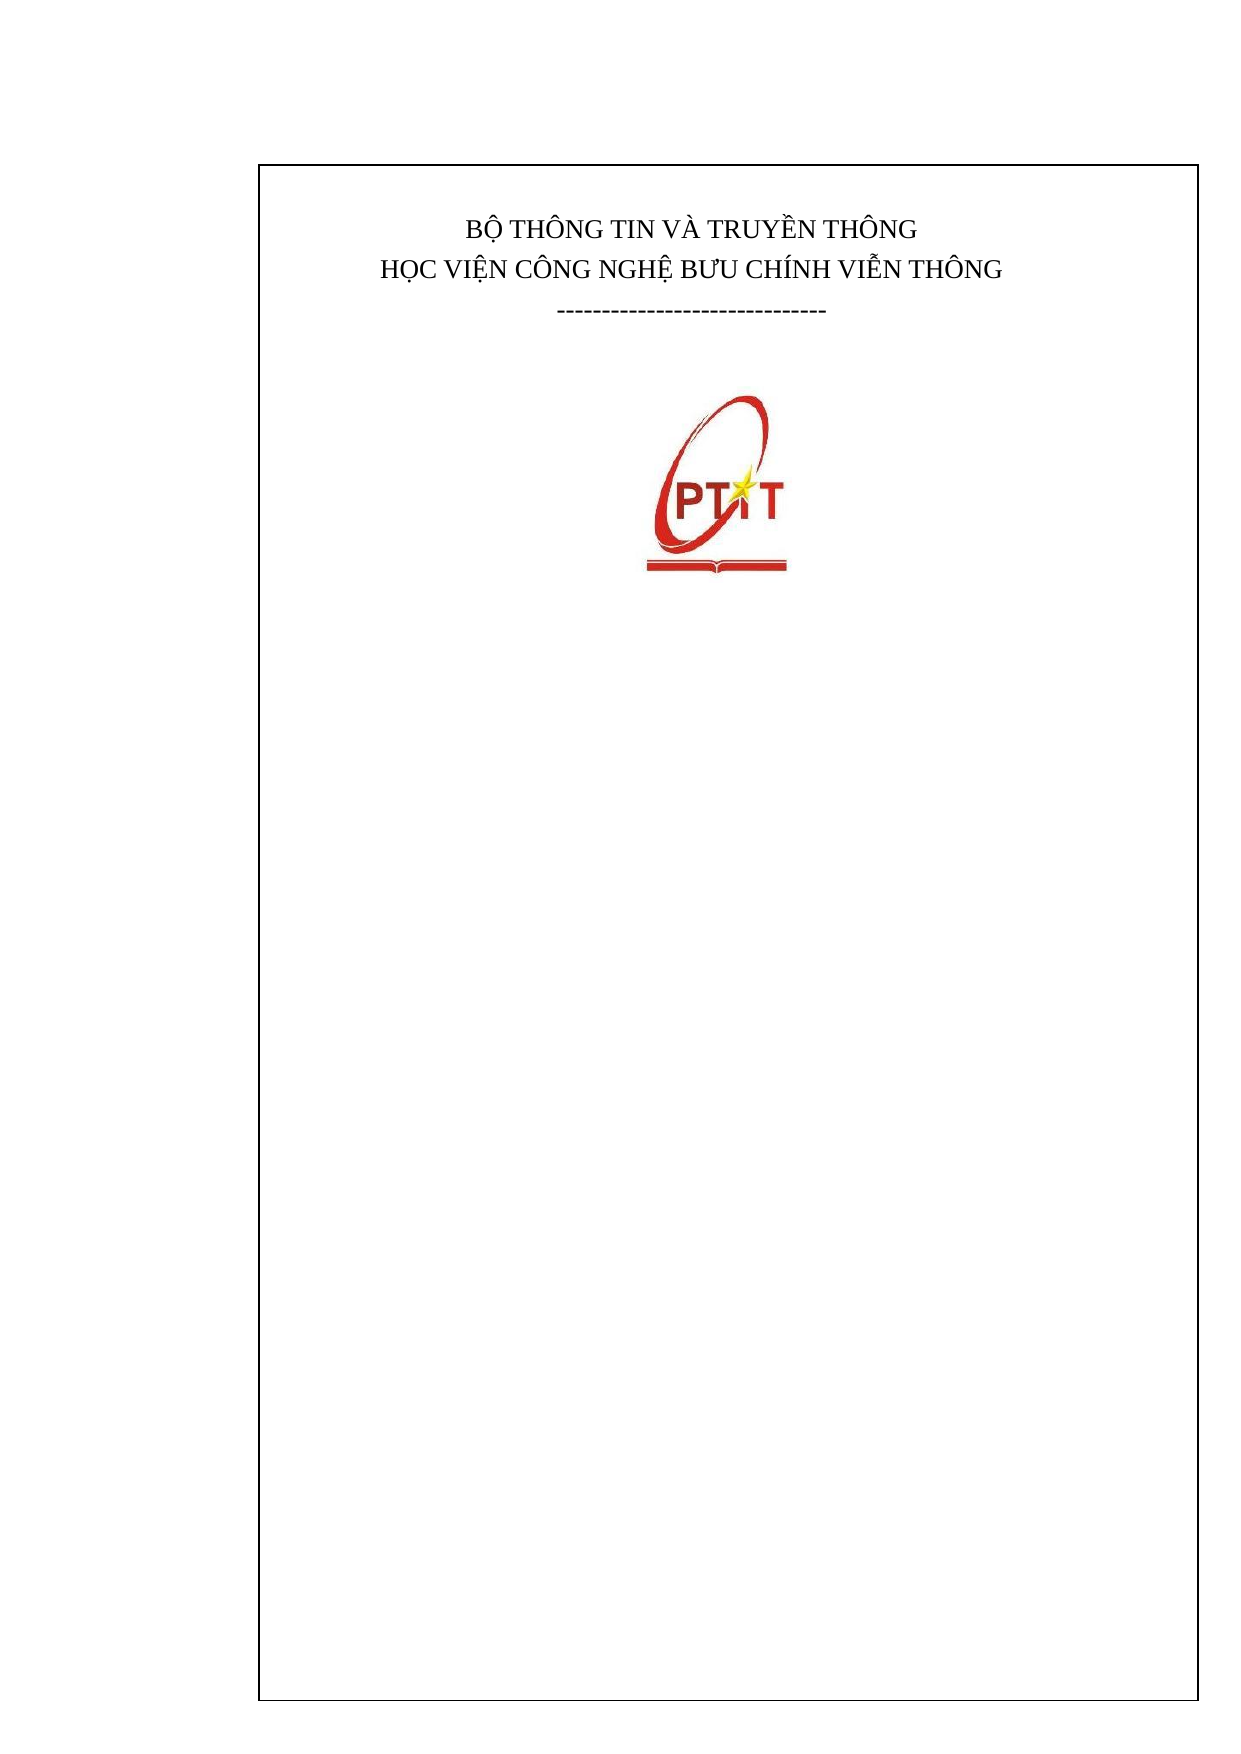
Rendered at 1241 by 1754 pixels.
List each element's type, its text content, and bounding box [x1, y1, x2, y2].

text ------------------------------ [261, 294, 1122, 325]
text HỌC VIỆN CÔNG NGHỆ BƯU CHÍNH VIỄN THÔNG [261, 253, 1122, 284]
picture [619, 386, 817, 583]
text BỘ THÔNG TIN VÀ TRUYỀN THÔNG [261, 213, 1122, 244]
